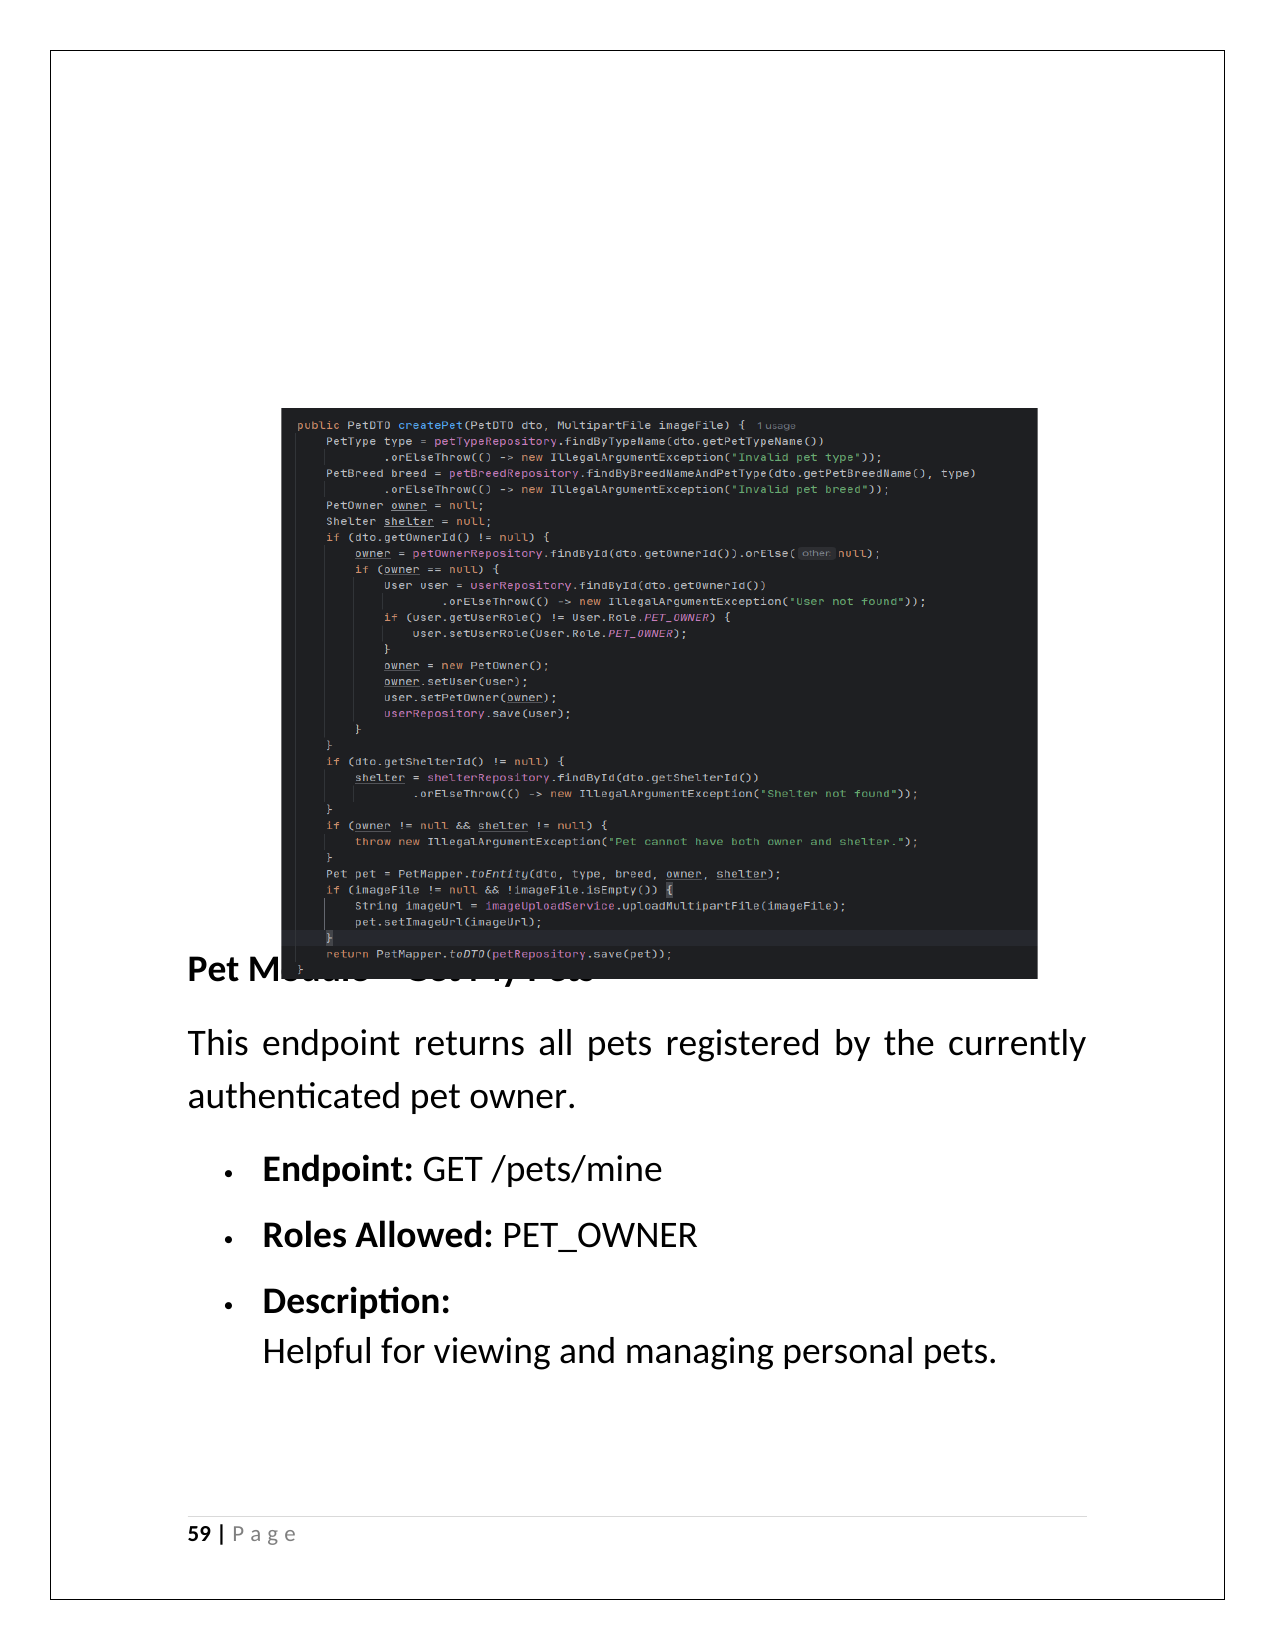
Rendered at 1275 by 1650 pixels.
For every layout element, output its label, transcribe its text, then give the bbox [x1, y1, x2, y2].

list Roles Allowed: PET_OWNER [225, 1211, 1087, 1257]
text Pet Module – Get My Pets [187, 945, 1087, 991]
list Endpoint: GET /pets/mine [225, 1145, 1087, 1191]
text This endpoint returns all pets registered by the currently authenticated pet owner. [187, 1019, 1087, 1117]
picture [281, 408, 1038, 979]
list Description: Helpful for viewing and managing personal pets. [225, 1277, 1087, 1373]
